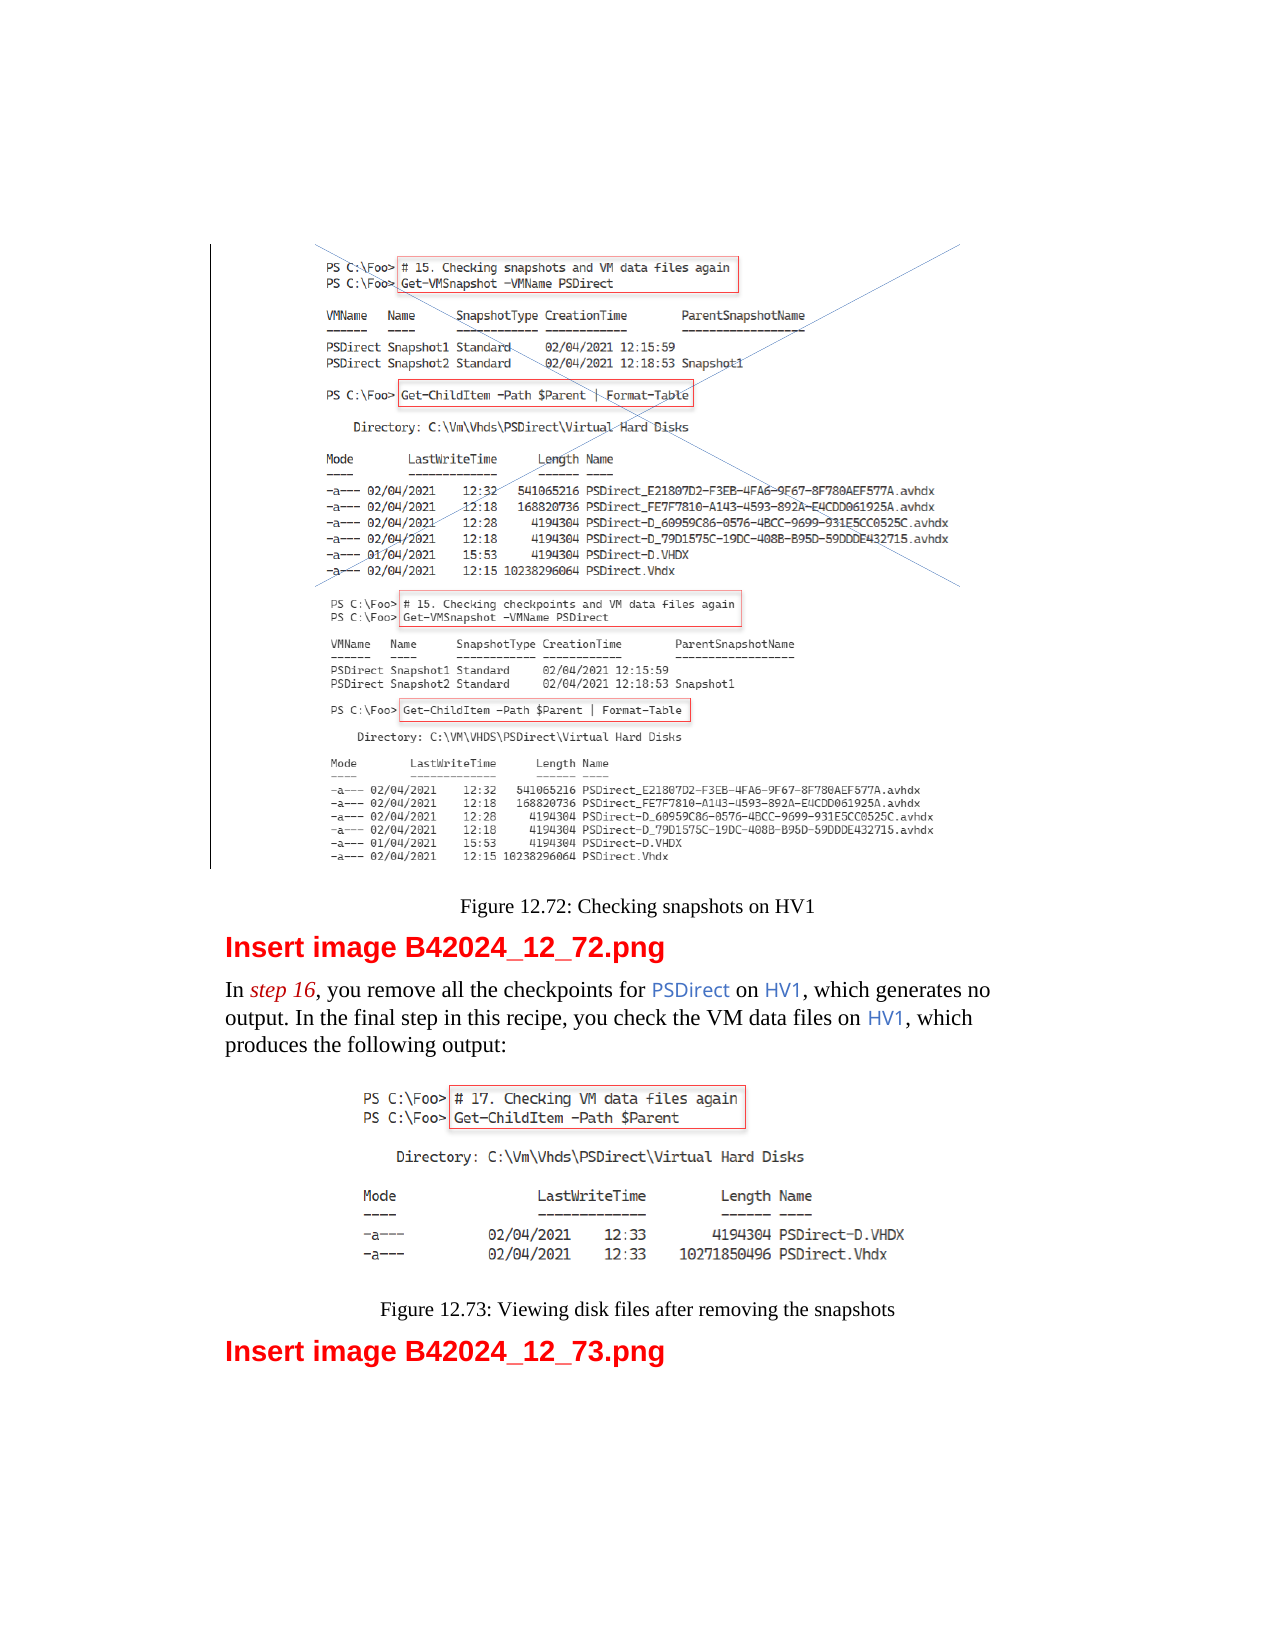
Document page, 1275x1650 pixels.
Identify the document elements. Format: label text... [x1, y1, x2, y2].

text Insert image B42024_12_73.png [225, 1334, 1050, 1367]
text Figure 12.72: Checking snapshots on HV1 [225, 894, 1050, 918]
picture [317, 244, 958, 415]
picture [315, 246, 636, 585]
picture [317, 416, 958, 869]
picture [639, 244, 961, 587]
text Insert image B42024_12_72.png [225, 930, 1050, 964]
text Figure 12.73: Viewing disk files after removing the snapshots [225, 1297, 1050, 1321]
picture [353, 1082, 922, 1272]
text In step 16, you remove all the checkpoints for PSDirect on HV1, which generates no output. In the final step in this recipe, you check the VM data files on HV1, which produces the following output: [225, 976, 1050, 1057]
